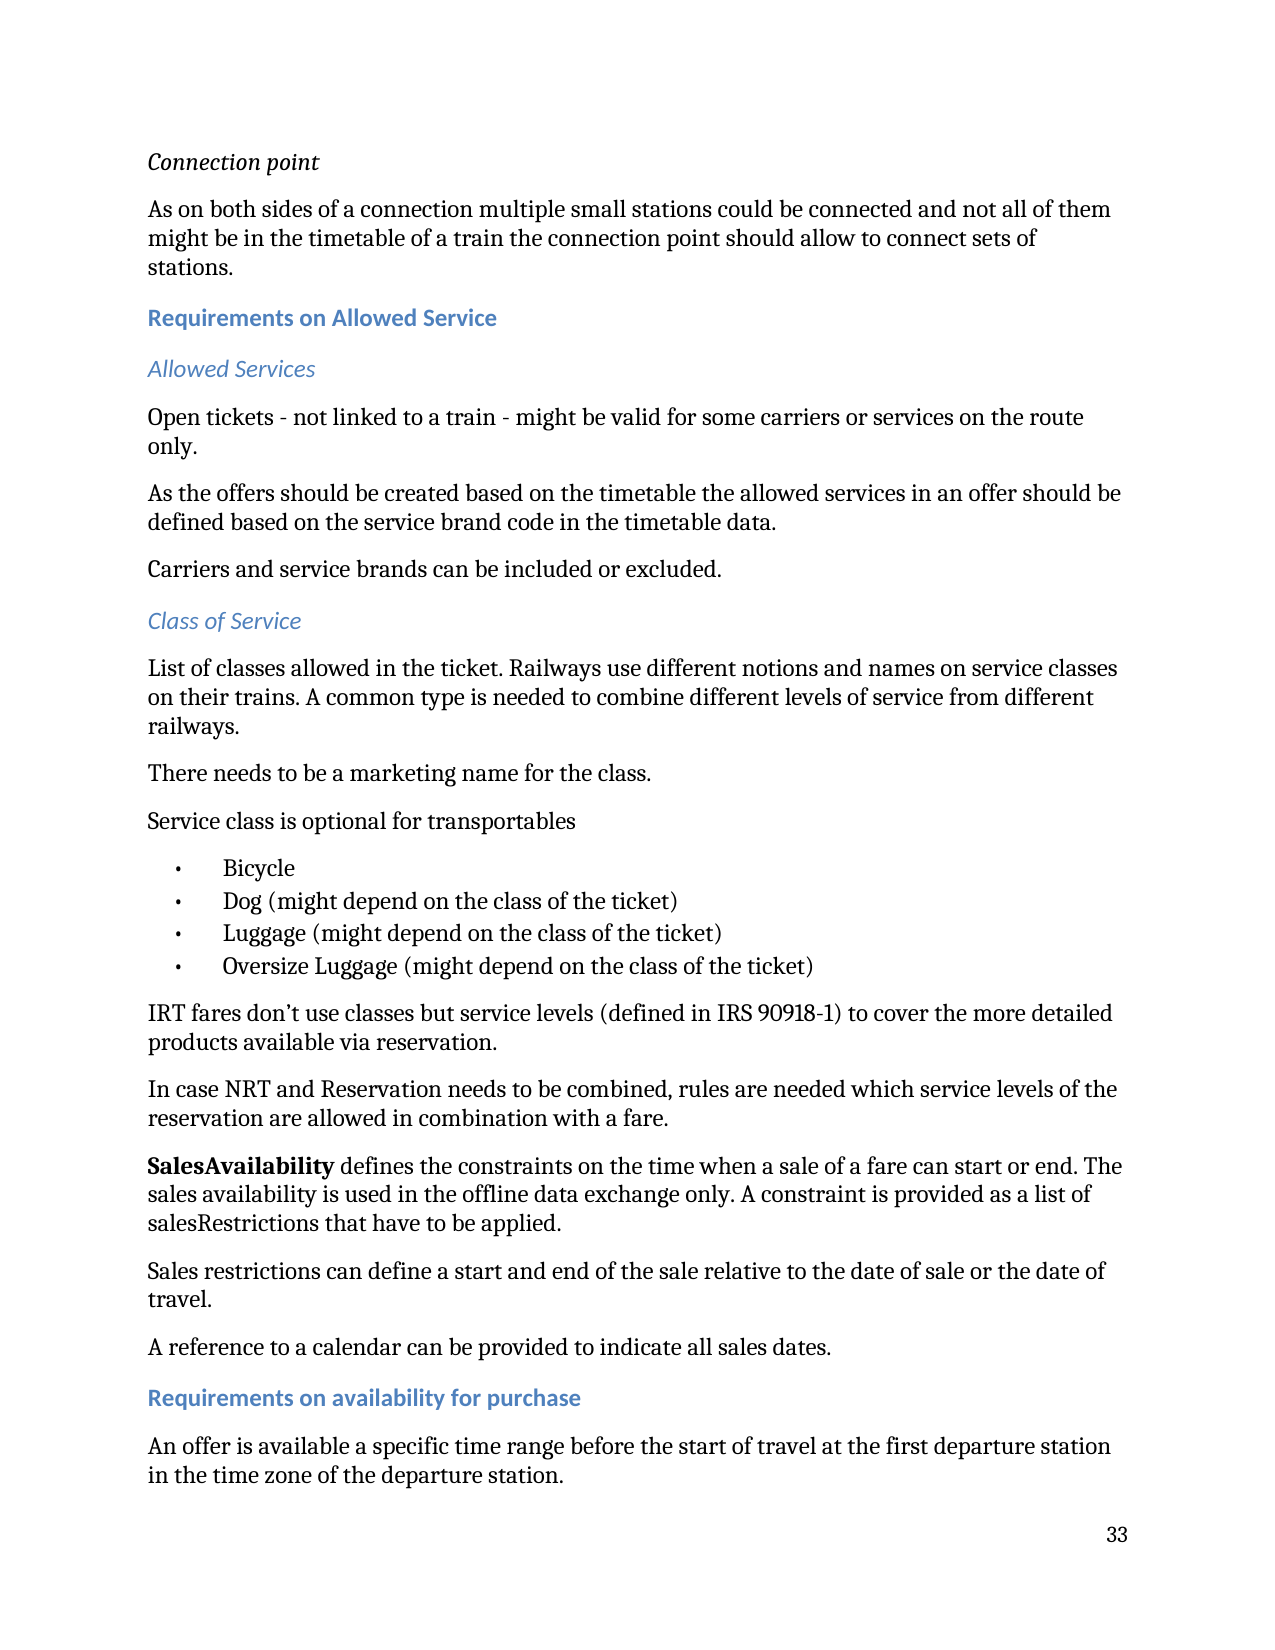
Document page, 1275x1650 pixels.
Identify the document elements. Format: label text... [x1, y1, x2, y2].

text Carriers and service brands can be included or excluded. [148, 555, 1127, 584]
subtitle Requirements on availability for purchase [148, 1382, 1127, 1413]
text An offer is available a specific time range before the start of travel at the first departure station in the time zone of the departure station. [148, 1432, 1127, 1489]
text As the offers should be created based on the timetable the allowed services in an offer should be defined based on the service brand code in the timetable data. [148, 479, 1127, 537]
text In case NRT and Reservation needs to be combined, rules are needed which service levels of the reservation are allowed in combination with a fare. [148, 1075, 1127, 1133]
text Service class is optional for transportables [148, 807, 1127, 835]
list Bicycle [173, 854, 1127, 883]
text As on both sides of a connection multiple small stations could be connected and not all of them might be in the timetable of a train the connection point should allow to connect sets of stations. [148, 195, 1127, 281]
text There needs to be a marketing name for the class. [148, 759, 1127, 788]
list Dog (might depend on the class of the ticket) [173, 887, 1127, 915]
text IRT fares don’t use classes but service levels (defined in IRS 90918-1) to cover the more detailed products available via reservation. [148, 999, 1127, 1057]
text List of classes allowed in the ticket. Railways use different notions and names on service classes on their trains. A common type is needed to combine different levels of service from different railways. [148, 654, 1127, 740]
subtitle Requirements on Allowed Service [148, 302, 1127, 333]
list Luggage (might depend on the class of the ticket) [173, 919, 1127, 948]
text A reference to a calendar can be provided to indicate all sales dates. [148, 1333, 1127, 1362]
text Sales restrictions can define a start and end of the sale relative to the date of sale or the date of travel. [148, 1257, 1127, 1314]
subtitle Allowed Services [148, 353, 1127, 384]
text SalesAvailability defines the constraints on the time when a sale of a fare can start or end. The sales availability is used in the offline data exchange only. A constraint is provided as a list of salesRestrictions that have to be applied. [148, 1152, 1127, 1238]
text Connection point [148, 148, 1127, 176]
text Open tickets - not linked to a train - might be valid for some carriers or services on the route only. [148, 403, 1127, 460]
subtitle Class of Service [148, 605, 1127, 635]
list Oversize Luggage (might depend on the class of the ticket) [173, 952, 1127, 980]
